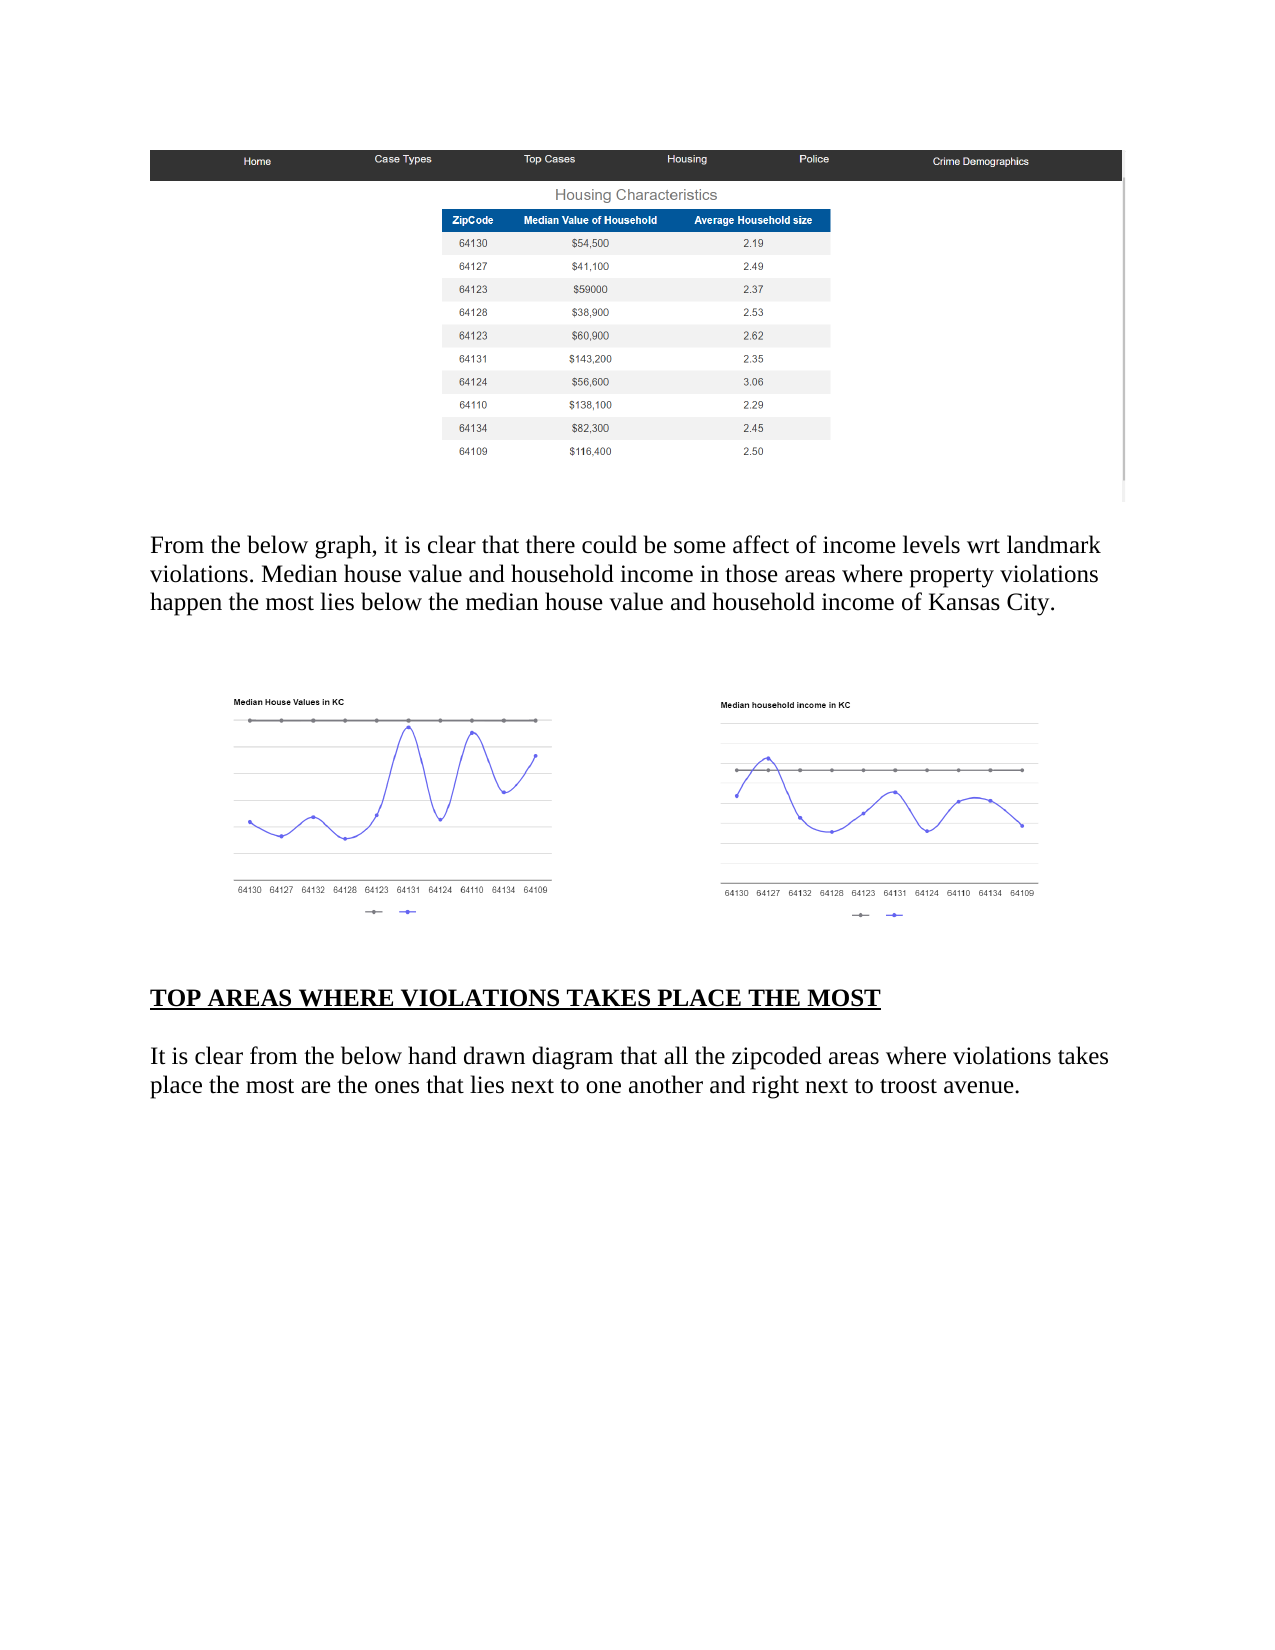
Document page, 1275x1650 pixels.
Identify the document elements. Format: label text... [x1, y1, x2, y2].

picture [150, 150, 1125, 502]
text TOP AREAS WHERE VIOLATIONS TAKES PLACE THE MOST [150, 983, 1125, 1012]
text From the below graph, it is clear that there could be some affect of income levels wrt landmark violations. Median house value and household income in those areas where property violations happen the most lies below the median house value and household income of Kansas City. [150, 530, 1125, 616]
picture [150, 645, 1125, 926]
text It is clear from the below hand drawn diagram that all the zipcoded areas where violations takes place the most are the ones that lies next to one another and right next to troost avenue. [150, 1041, 1125, 1098]
